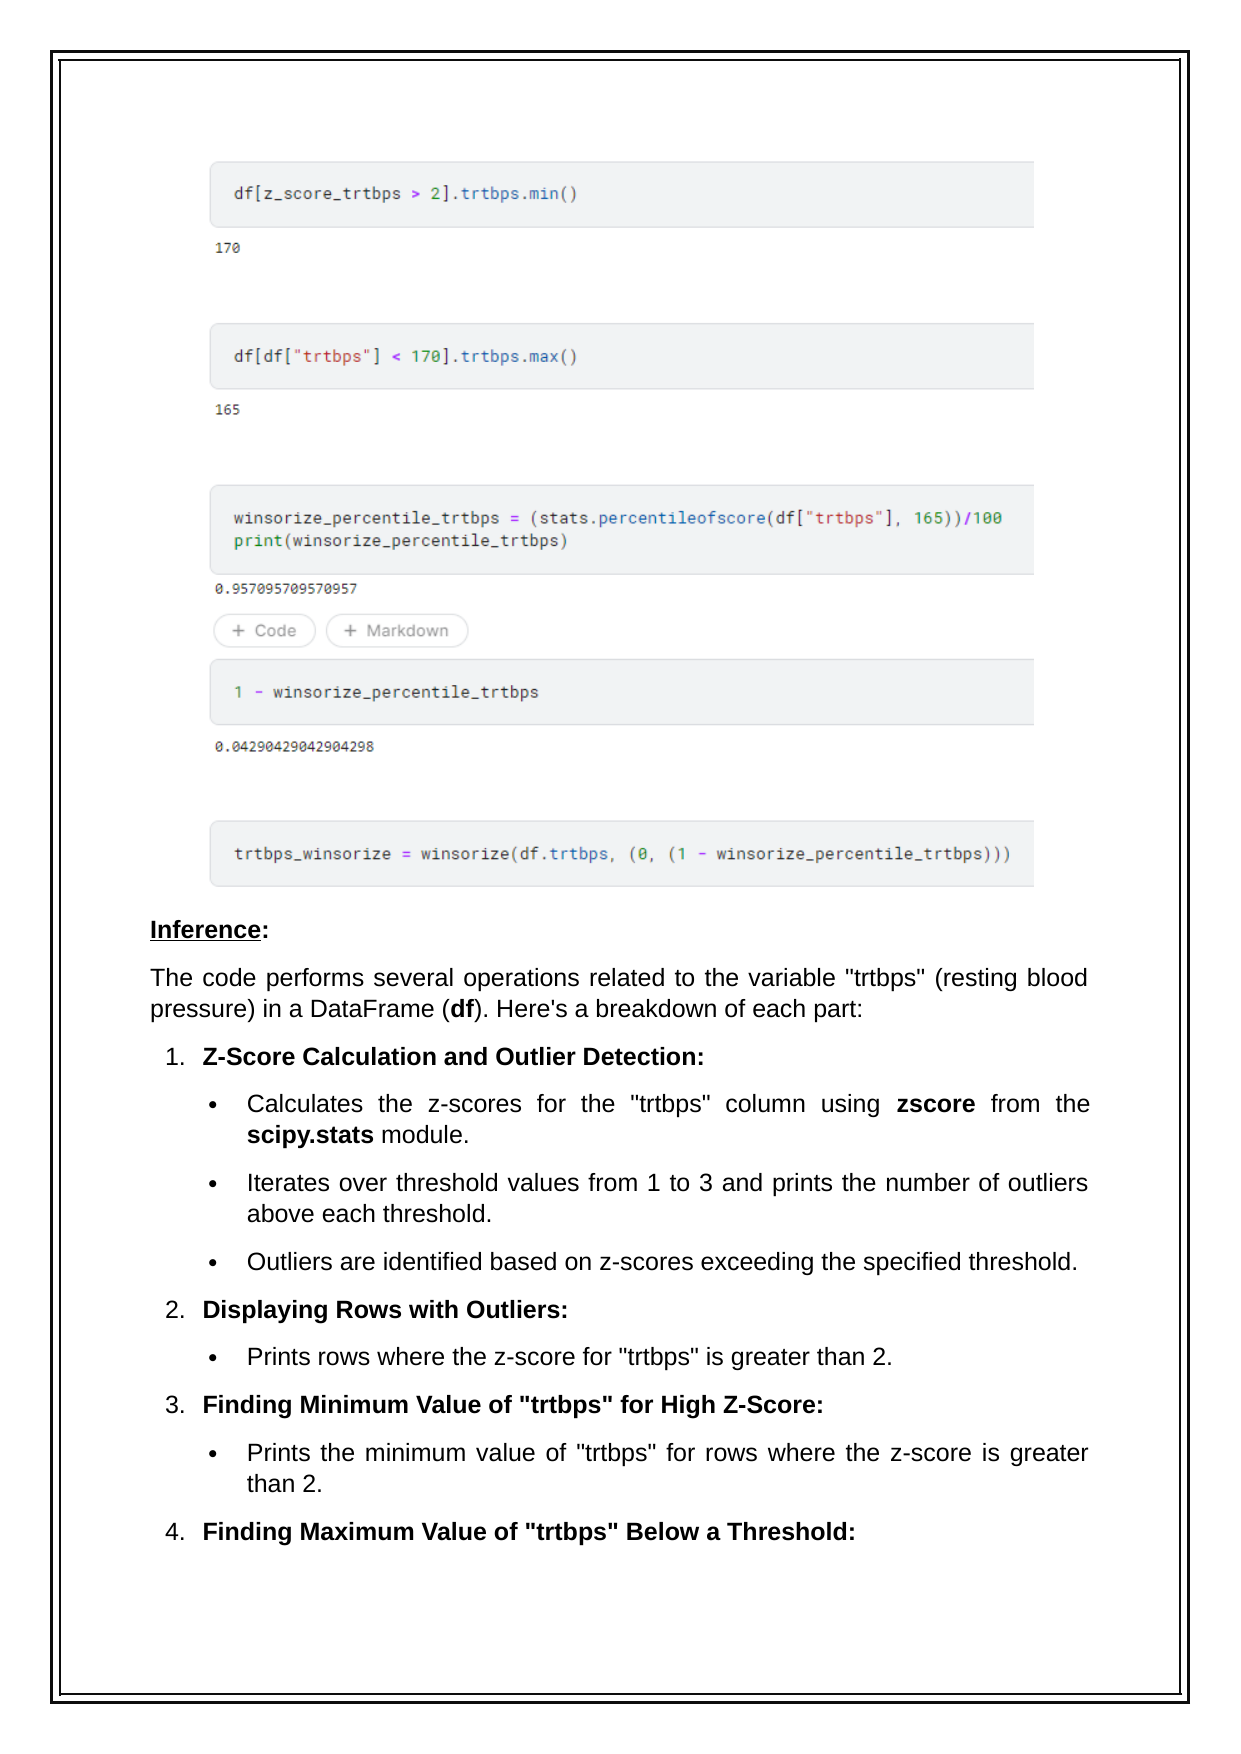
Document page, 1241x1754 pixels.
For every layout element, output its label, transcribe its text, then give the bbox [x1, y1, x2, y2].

list Iterates over threshold values from 1 to 3 and prints the number of outliers above each threshold. [209, 1168, 1090, 1228]
text The code performs several operations related to the variable "trtbps" (resting blood pressure) in a DataFrame (df). Here's a breakdown of each part: [150, 963, 1090, 1023]
text Inference: [150, 915, 1090, 944]
list Prints the minimum value of "trtbps" for rows where the z-score is greater than 2. [209, 1438, 1090, 1497]
list Displaying Rows with Outliers: [165, 1294, 1090, 1323]
list Calculates the z-scores for the "trtbps" column using zscore from the scipy.stats module. [209, 1089, 1090, 1149]
list Z-Score Calculation and Outlier Detection: [165, 1042, 1090, 1070]
picture [206, 150, 1034, 897]
list Finding Maximum Value of "trtbps" Below a Threshold: [165, 1516, 1090, 1545]
list Finding Minimum Value of "trtbps" for High Z-Score: [165, 1390, 1090, 1419]
list Prints rows where the z-score for "trtbps" is greater than 2. [209, 1342, 1090, 1371]
list Outliers are identified based on z-scores exceeding the specified threshold. [209, 1247, 1090, 1276]
